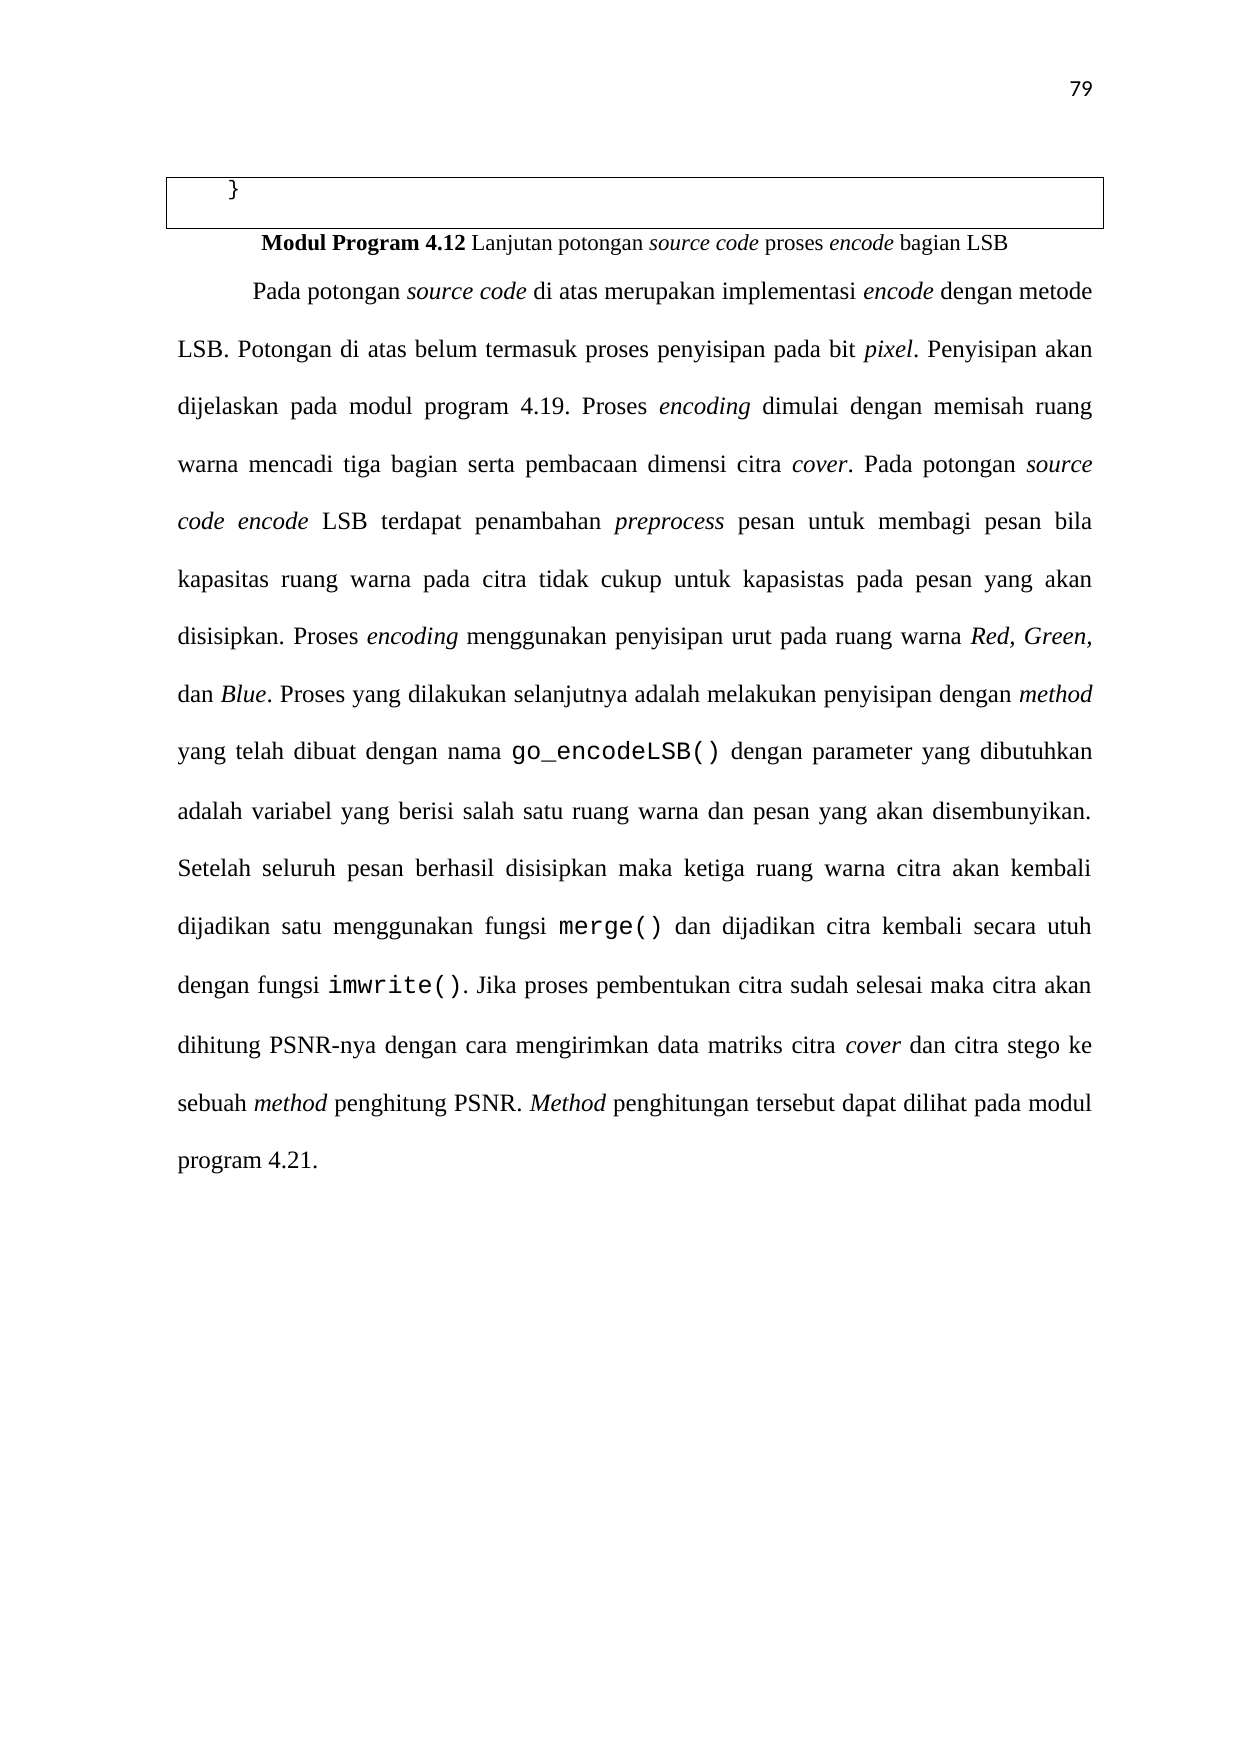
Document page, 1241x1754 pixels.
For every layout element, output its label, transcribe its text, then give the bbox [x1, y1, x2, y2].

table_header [167, 178, 1103, 228]
text Pada potongan source code di atas merupakan implementasi encode dengan metode LSB. Potongan di atas belum termasuk proses penyisipan pada bit pixel. Penyisipan akan dijelaskan pada modul program 4.19. Proses encoding dimulai dengan memisah ruang warna mencadi tiga bagian serta pembacaan dimensi citra cover. Pada potongan source code encode LSB terdapat penambahan preprocess pesan untuk membagi pesan bila kapasitas ruang warna pada citra tidak cukup untuk kapasistas pada pesan yang akan disisipkan. Proses encoding menggunakan penyisipan urut pada ruang warna Red, Green, dan Blue. Proses yang dilakukan selanjutnya adalah melakukan penyisipan dengan method yang telah dibuat dengan nama go_encodeLSB() dengan parameter yang dibutuhkan adalah variabel yang berisi salah satu ruang warna dan pesan yang akan disembunyikan. Setelah seluruh pesan berhasil disisipkan maka ketiga ruang warna citra akan kembali dijadikan satu menggunakan fungsi merge() dan dijadikan citra kembali secara utuh dengan fungsi imwrite(). Jika proses pembentukan citra sudah selesai maka citra akan dihitung PSNR-nya dengan cara mengirimkan data matriks citra cover dan citra stego ke sebuah method penghitung PSNR. Method penghitungan tersebut dapat dilihat pada modul program 4.21. [177, 276, 1092, 1174]
text Modul Program 4.12 Lanjutan potongan source code proses encode bagian LSB [177, 229, 1092, 256]
